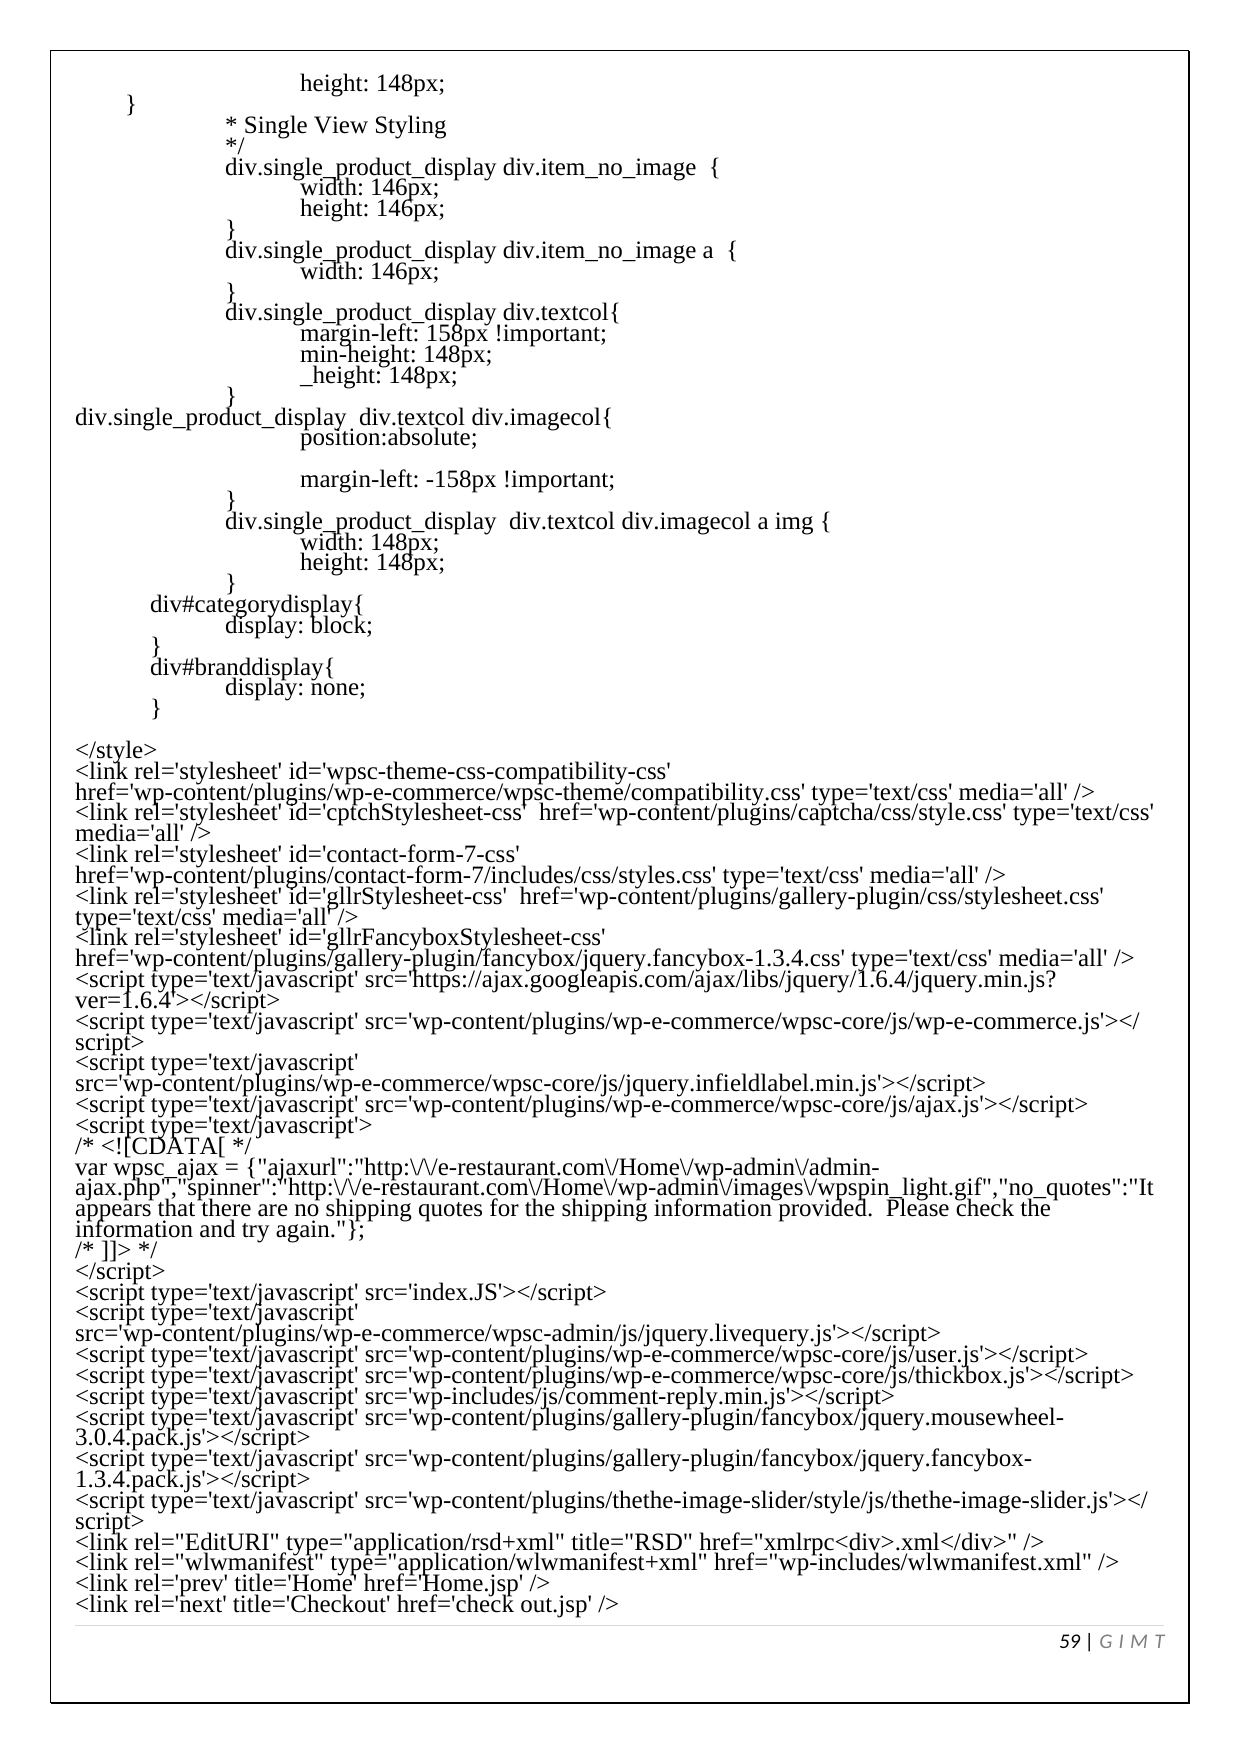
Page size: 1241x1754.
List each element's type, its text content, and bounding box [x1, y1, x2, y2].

text <link rel='stylesheet' id='cptchStylesheet-css' href='wp-content/plugins/captcha/css/style.css' type='text/css' media='all' /> [75, 804, 1164, 846]
text _height: 148px; [354, 367, 1164, 387]
text height: 148px; [75, 75, 1164, 96]
text <script type='text/javascript' src='wp-content/plugins/gallery-plugin/fancybox/jquery.mousewheel-3.0.4.pack.js'></script> [75, 1408, 1164, 1450]
text <link rel='stylesheet' id='gllrStylesheet-css' href='wp-content/plugins/gallery-plugin/css/stylesheet.css' type='text/css' media='all' /> [75, 887, 1164, 929]
text } [75, 700, 1164, 721]
text <script type='text/javascript'> [75, 1117, 1164, 1137]
text } [75, 387, 1164, 408]
text <link rel='next' title='Checkout' href='check out.jsp' /> [75, 1596, 1164, 1617]
text */ [75, 137, 1164, 158]
text <script type='text/javascript' src='wp-content/plugins/wp-e-commerce/wpsc-core/js/jquery.infieldlabel.min.js'></script> [75, 1054, 1164, 1096]
text width: 148px; [75, 533, 1164, 554]
text display: block; [75, 617, 1164, 637]
text <link rel='stylesheet' id='wpsc-theme-css-compatibility-css' href='wp-content/plugins/wp-e-commerce/wpsc-theme/compatibility.css' type='text/css' media='all' /> [75, 762, 1164, 804]
text /* <![CDATA[ */ [75, 1137, 1164, 1158]
text <link rel="wlwmanifest" type="application/wlwmanifest+xml" href="wp-includes/wlwmanifest.xml" /> [75, 1554, 1164, 1575]
text <script type='text/javascript' src='wp-content/plugins/wp-e-commerce/wpsc-admin/js/jquery.livequery.js'></script> [75, 1304, 1164, 1346]
text div.single_product_display div.item_no_image { [303, 158, 1164, 179]
text * Single View Styling [75, 117, 291, 137]
text div.single_product_display div.textcol{ [302, 304, 1164, 325]
text <script type='text/javascript' src='wp-content/plugins/wp-e-commerce/wpsc-core/js/thickbox.js'></script> [75, 1367, 1164, 1387]
text * Single View Styling [288, 117, 1164, 137]
text _height: 148px; [75, 367, 357, 387]
text <script type='text/javascript' src='wp-content/plugins/gallery-plugin/fancybox/jquery.fancybox-1.3.4.pack.js'></script> [75, 1450, 1164, 1492]
text div.single_product_display div.textcol{ [75, 304, 306, 325]
text div.single_product_display div.item_no_image { [75, 158, 306, 179]
text <script type='text/javascript' src='wp-includes/js/comment-reply.min.js'></script> [75, 1387, 1164, 1408]
text <link rel='stylesheet' id='contact-form-7-css' href='wp-content/plugins/contact-form-7/includes/css/styles.css' type='text/css' media='all' /> [75, 846, 1164, 887]
text /* ]]> */ [75, 1242, 1164, 1262]
text width: 146px; [75, 179, 1164, 200]
text div#categorydisplay{ [75, 596, 1164, 617]
text width: 146px; [75, 262, 1164, 283]
text } [75, 96, 1164, 117]
text } [75, 221, 1164, 242]
text margin-left: 158px !important; [75, 325, 1164, 346]
text <link rel='stylesheet' id='gllrFancyboxStylesheet-css' href='wp-content/plugins/gallery-plugin/fancybox/jquery.fancybox-1.3.4.css' type='text/css' media='all' /> [75, 929, 1164, 971]
text <script type='text/javascript' src='wp-content/plugins/wp-e-commerce/wpsc-core/js/ajax.js'></script> [75, 1096, 1164, 1117]
text <script type='text/javascript' src='https://ajax.googleapis.com/ajax/libs/jquery/1.6.4/jquery.min.js?ver=1.6.4'></script> [75, 971, 1164, 1012]
text div.single_product_display div.textcol div.imagecol a img { [75, 512, 306, 533]
text div#branddisplay{ [75, 658, 1164, 679]
text div.single_product_display div.textcol div.imagecol a img { [303, 512, 1164, 533]
text height: 148px; [75, 554, 1164, 575]
text height: 146px; [75, 200, 1164, 221]
text <script type='text/javascript' src='wp-content/plugins/thethe-image-slider/style/js/thethe-image-slider.js'></script> [75, 1492, 1164, 1533]
text } [75, 575, 1164, 596]
text } [75, 283, 1164, 304]
text display: none; [75, 679, 1164, 700]
text </script> [75, 1262, 1164, 1283]
text </style> [75, 742, 1164, 762]
text } [75, 637, 1164, 658]
text div.single_product_display div.item_no_image a { [75, 242, 306, 262]
text div.single_product_display div.item_no_image a { [303, 242, 1164, 262]
text <link rel='prev' title='Home' href='Home.jsp' /> [75, 1575, 1164, 1596]
text div.single_product_display div.textcol div.imagecol{ [153, 408, 1164, 429]
text min-height: 148px; [75, 346, 1164, 367]
text position:absolute; [75, 429, 1164, 450]
text margin-left: -158px !important; [75, 471, 1164, 492]
text } [75, 492, 1164, 512]
text <link rel="EditURI" type="application/rsd+xml" title="RSD" href="xmlrpc<div>.xml</div>" /> [75, 1533, 1164, 1554]
text <script type='text/javascript' src='index.JS'></script> [75, 1283, 1164, 1304]
text <script type='text/javascript' src='wp-content/plugins/wp-e-commerce/wpsc-core/js/wp-e-commerce.js'></script> [75, 1012, 1164, 1054]
text <script type='text/javascript' src='wp-content/plugins/wp-e-commerce/wpsc-core/js/user.js'></script> [75, 1346, 1164, 1367]
text var wpsc_ajax = {"ajaxurl":"http:\/\/e-restaurant.com\/Home\/wp-admin\/admin-ajax.php","spinner":"http:\/\/e-restaurant.com\/Home\/wp-admin\/images\/wpspin_light.gif","no_quotes":"It appears that there are no shipping quotes for the shipping information provided. Please check the information and try again."}; [75, 1158, 1164, 1242]
